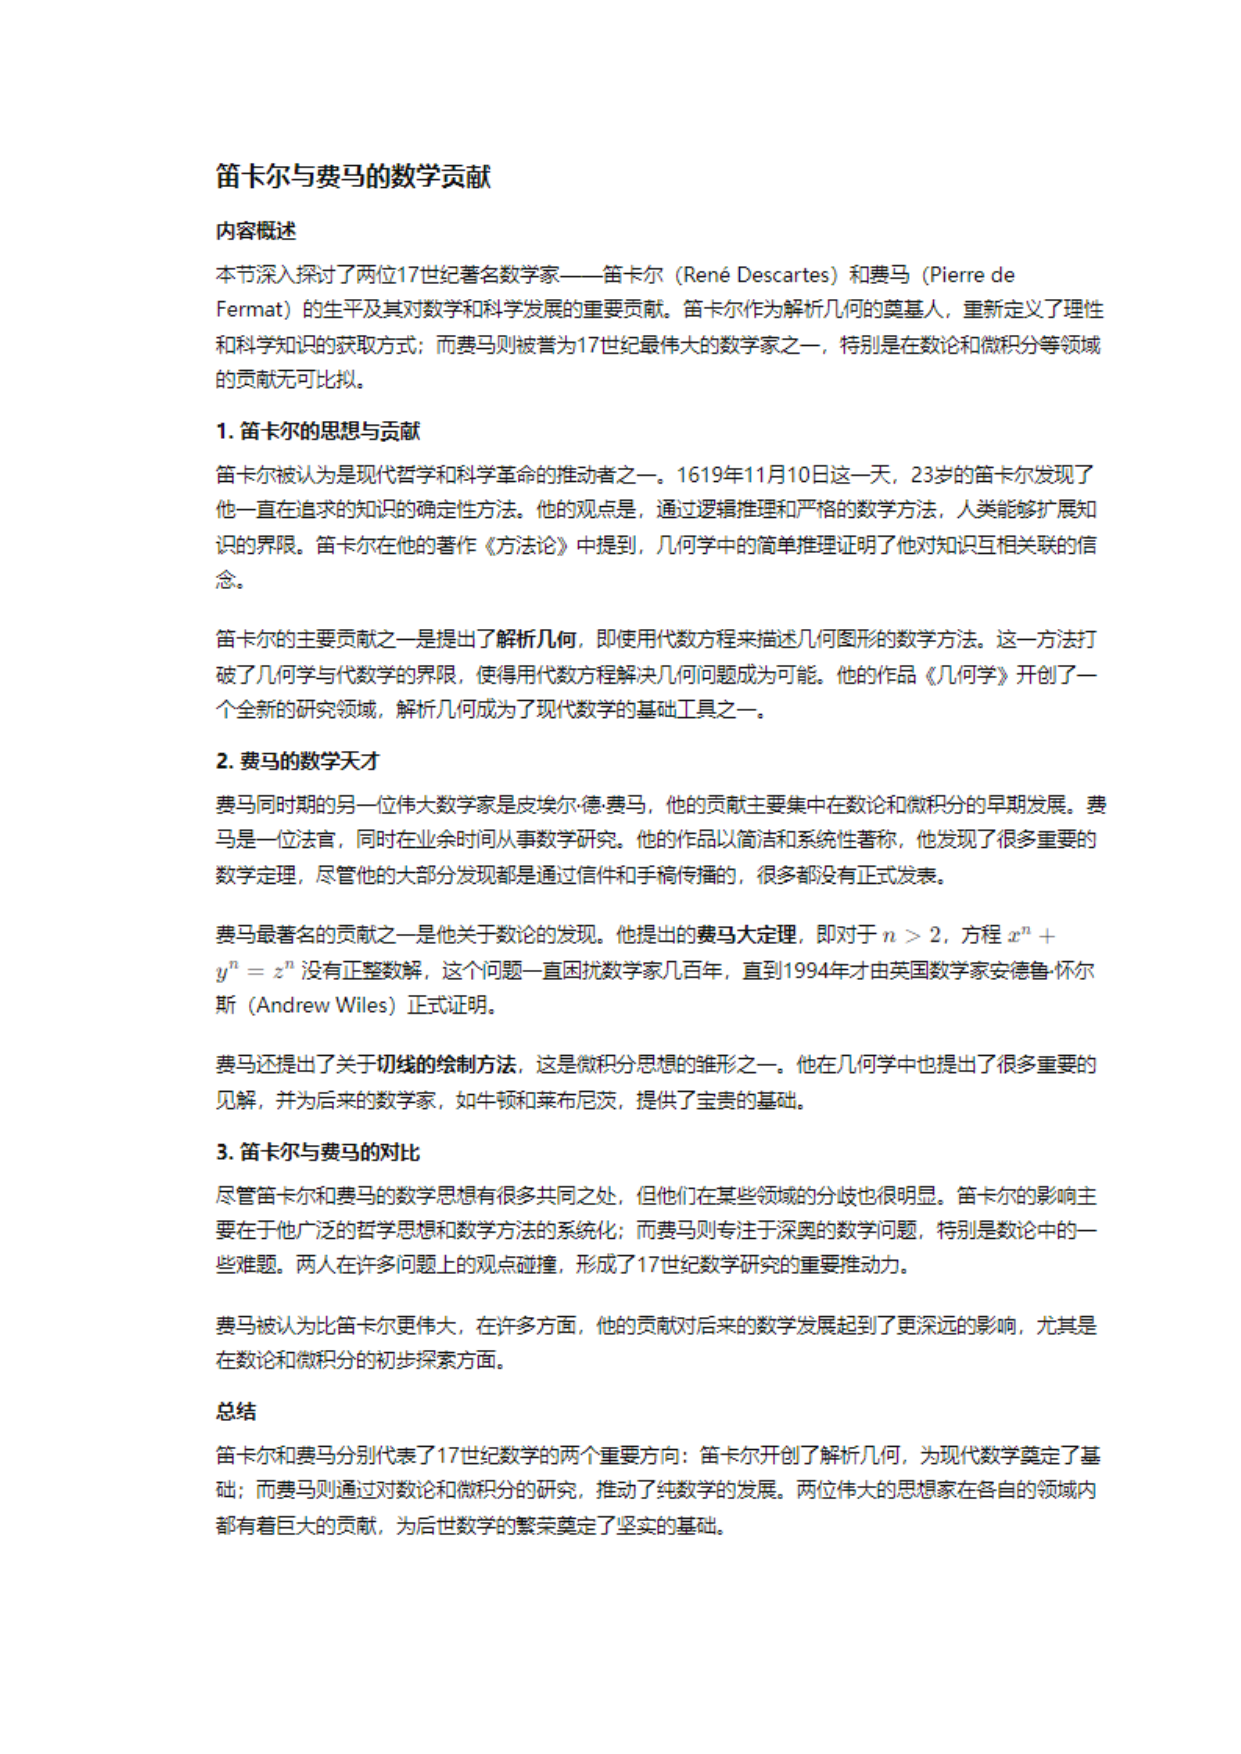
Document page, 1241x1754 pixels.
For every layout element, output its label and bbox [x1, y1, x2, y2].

picture [187, 151, 1202, 1546]
